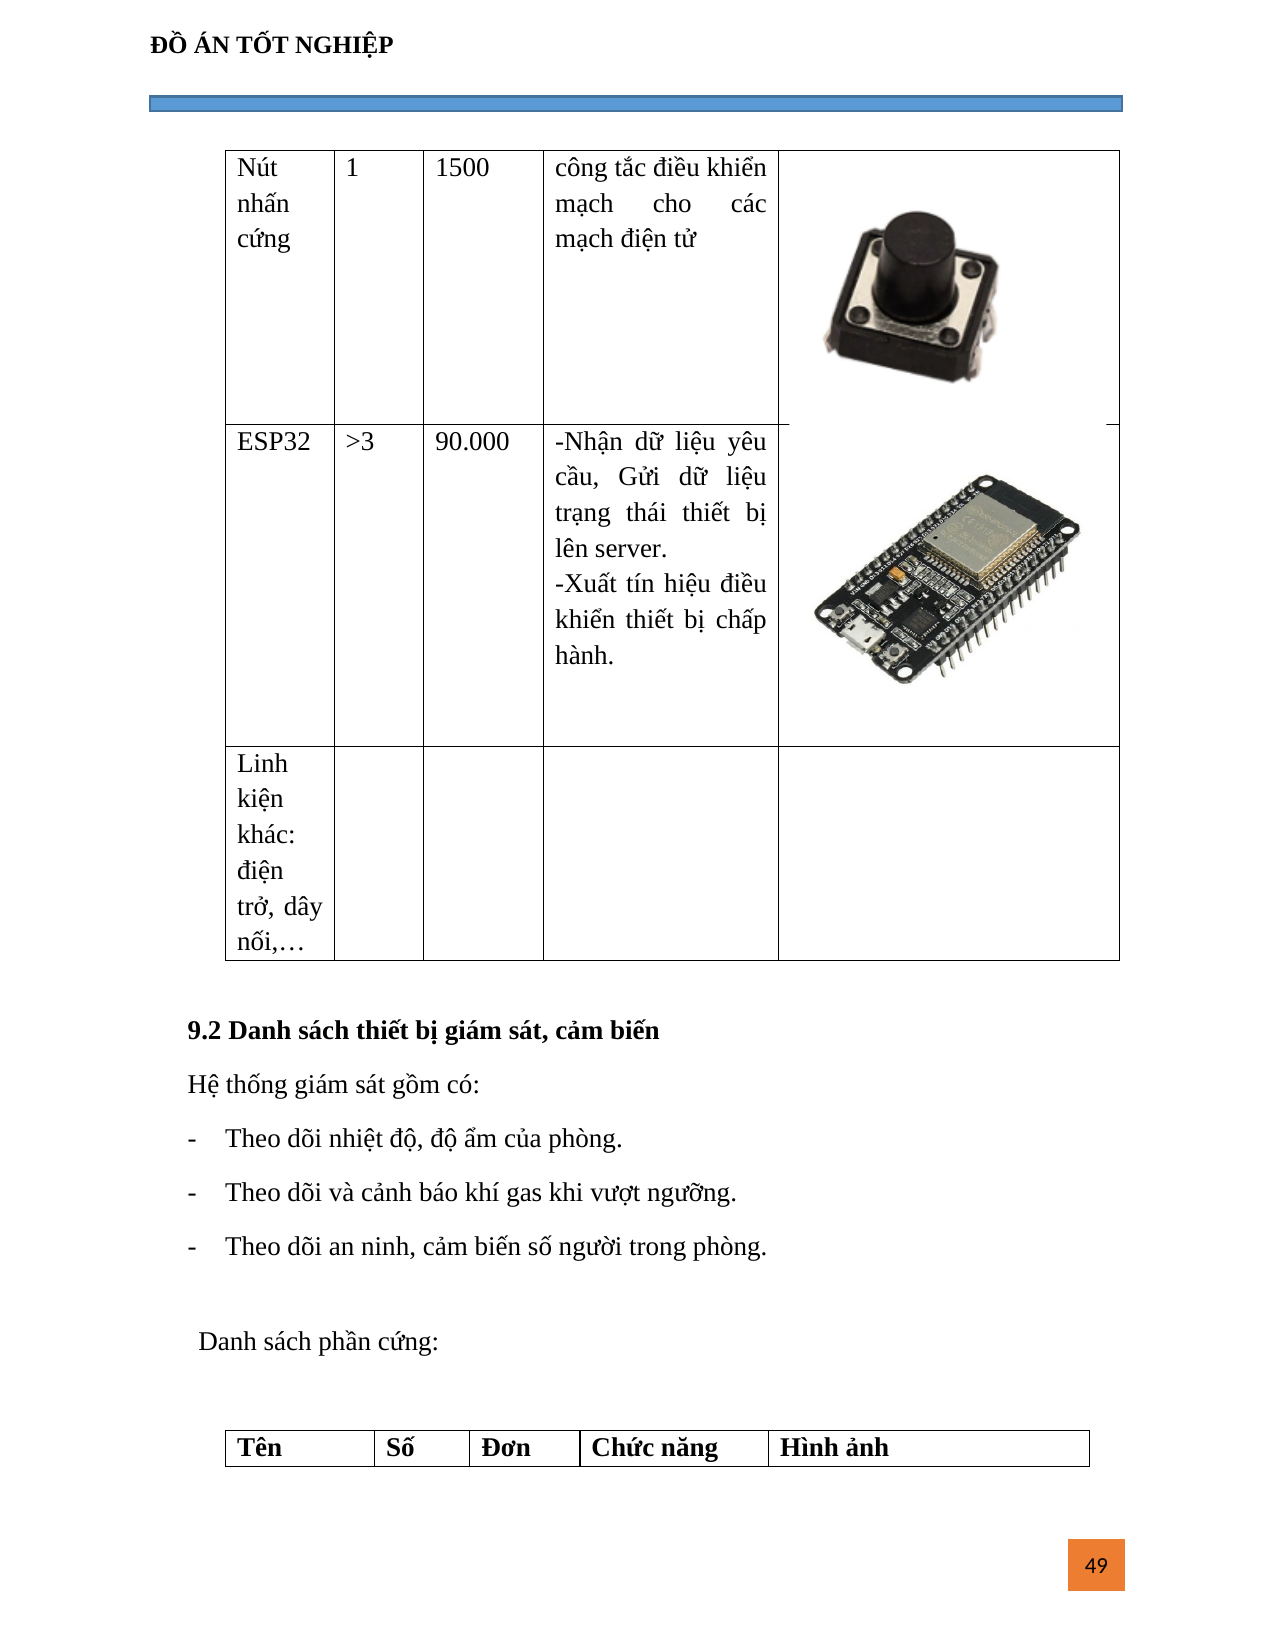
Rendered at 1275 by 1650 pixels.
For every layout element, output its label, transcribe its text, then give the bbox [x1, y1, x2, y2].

text - Theo dõi an ninh, cảm biến số người trong phòng. [150, 1231, 1125, 1262]
table_cell Linh kiện khác: điện trở, dây nối,… [226, 747, 334, 960]
picture [789, 151, 1030, 420]
table_cell 90.000 [424, 425, 543, 746]
table_header Chức năng [581, 1431, 768, 1466]
text - Theo dõi nhiệt độ, độ ẩm của phòng. [150, 1122, 1125, 1153]
text - Theo dõi và cảnh báo khí gas khi vượt ngưỡng. [150, 1176, 1125, 1207]
table_cell [779, 425, 1119, 746]
table_header Số lượng [375, 1431, 469, 1466]
table_cell [335, 747, 423, 960]
picture [789, 424, 1107, 742]
table_header Đơn giá [470, 1431, 579, 1466]
table_cell Nút nhấn cứng [226, 151, 334, 424]
table_cell [779, 747, 1119, 960]
table_header Tên [226, 1431, 374, 1466]
text 9.2 Danh sách thiết bị giám sát, cảm biến [187, 1014, 1125, 1045]
text Hệ thống giám sát gồm có: [150, 1068, 1125, 1099]
table_cell 1 [335, 151, 423, 424]
text Danh sách phần cứng: [198, 1325, 1125, 1356]
table_cell 1500 [424, 151, 543, 424]
table_header Hình ảnh [769, 1431, 1089, 1466]
table_cell >3 [335, 425, 423, 746]
table_cell ESP32 [226, 425, 334, 746]
table_cell -Nhận dữ liệu yêu cầu, Gửi dữ liệu trạng thái thiết bị lên server. -Xuất tín hiệu điều khiển thiết bị chấp hành. [544, 425, 778, 746]
table_cell công tắc điều khiển mạch cho các mạch điện tử [544, 151, 778, 424]
table_cell [424, 747, 543, 960]
table_cell [544, 747, 778, 960]
table_cell [779, 151, 1119, 424]
